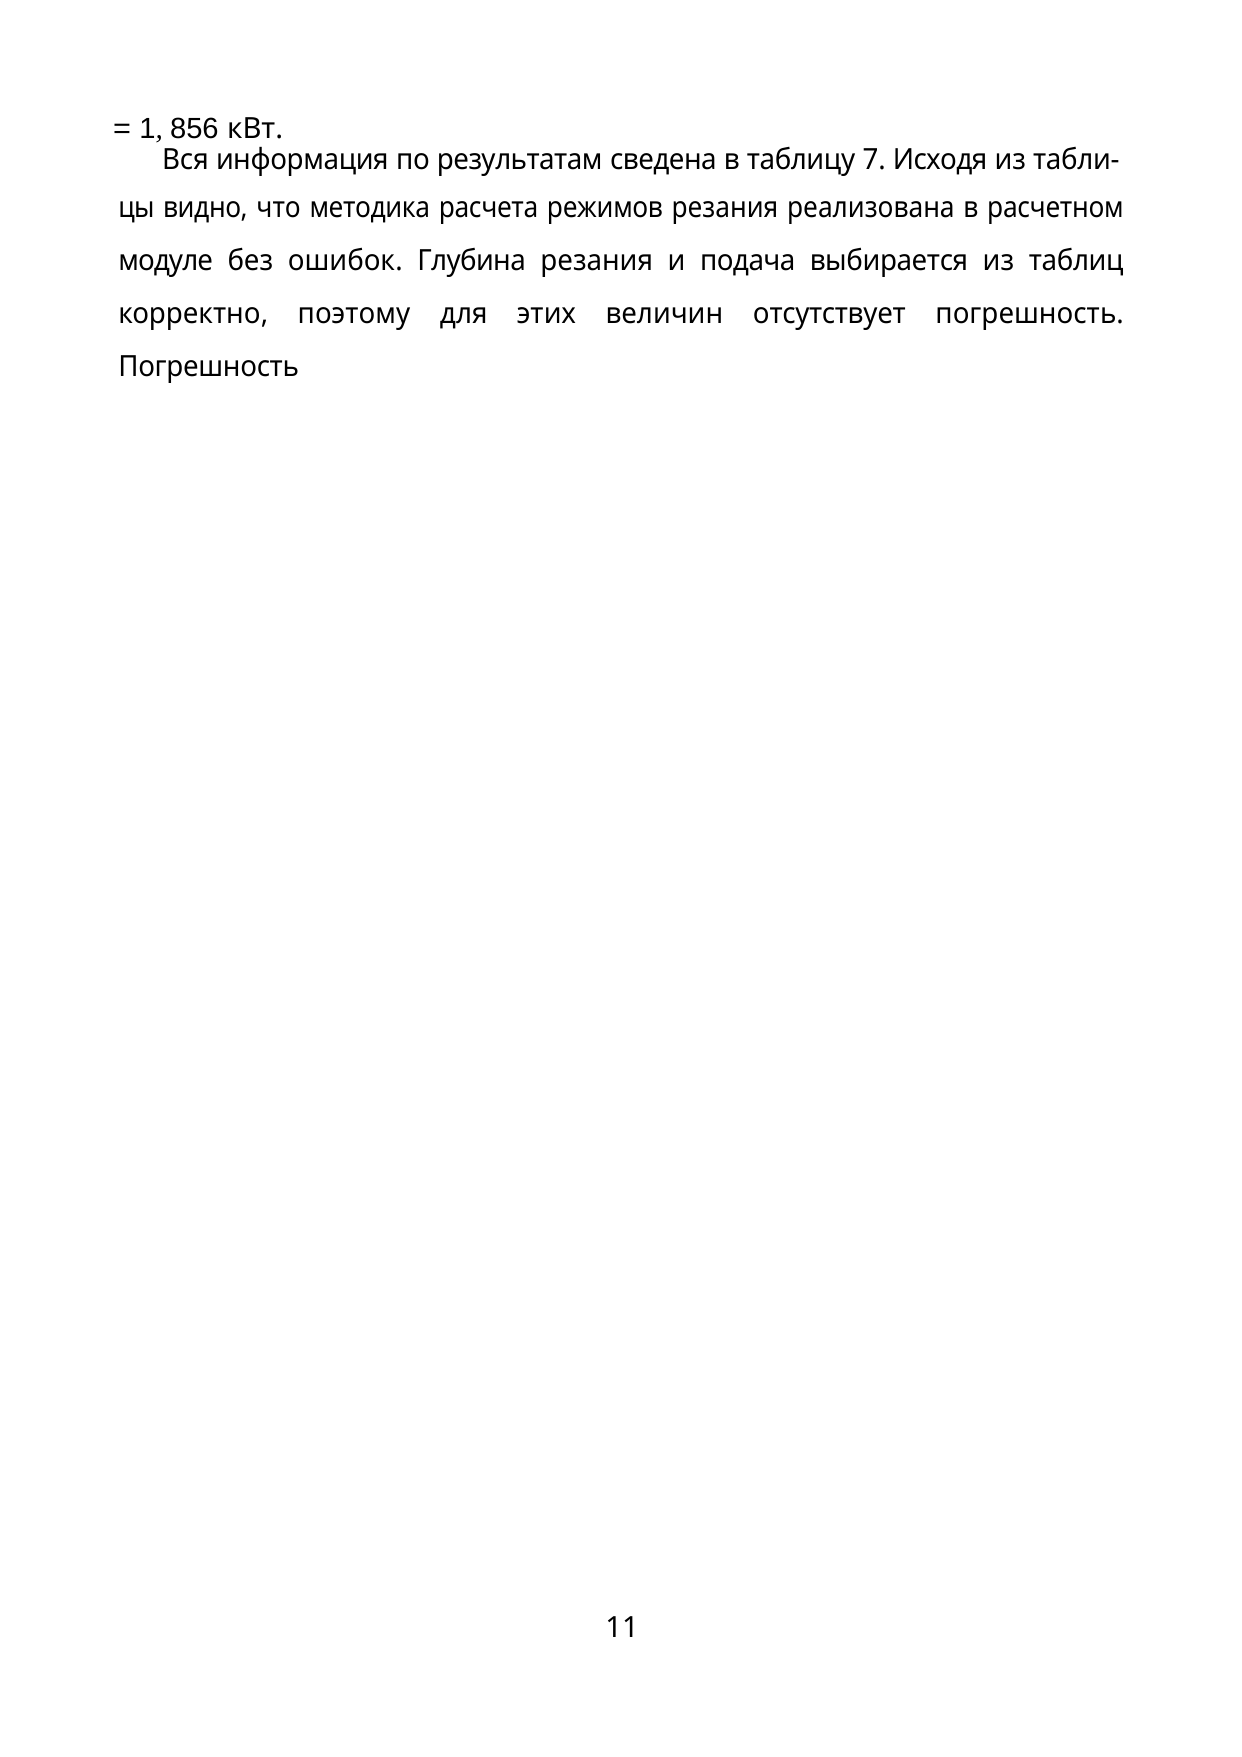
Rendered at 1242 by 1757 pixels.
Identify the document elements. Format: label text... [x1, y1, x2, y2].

text = 1, 856 кВт. [113, 114, 296, 145]
text цы видно, что методика расчета режимов резания реализована в расчетном модуле без ошибок. Глубина резания и подача выбирается из таблиц корректно, поэтому для этих величин отсутствует погрешность. Погрешность [118, 187, 1124, 384]
text Вся информация по результатам сведена в таблицу 7. Исходя из табли- [118, 145, 1135, 175]
